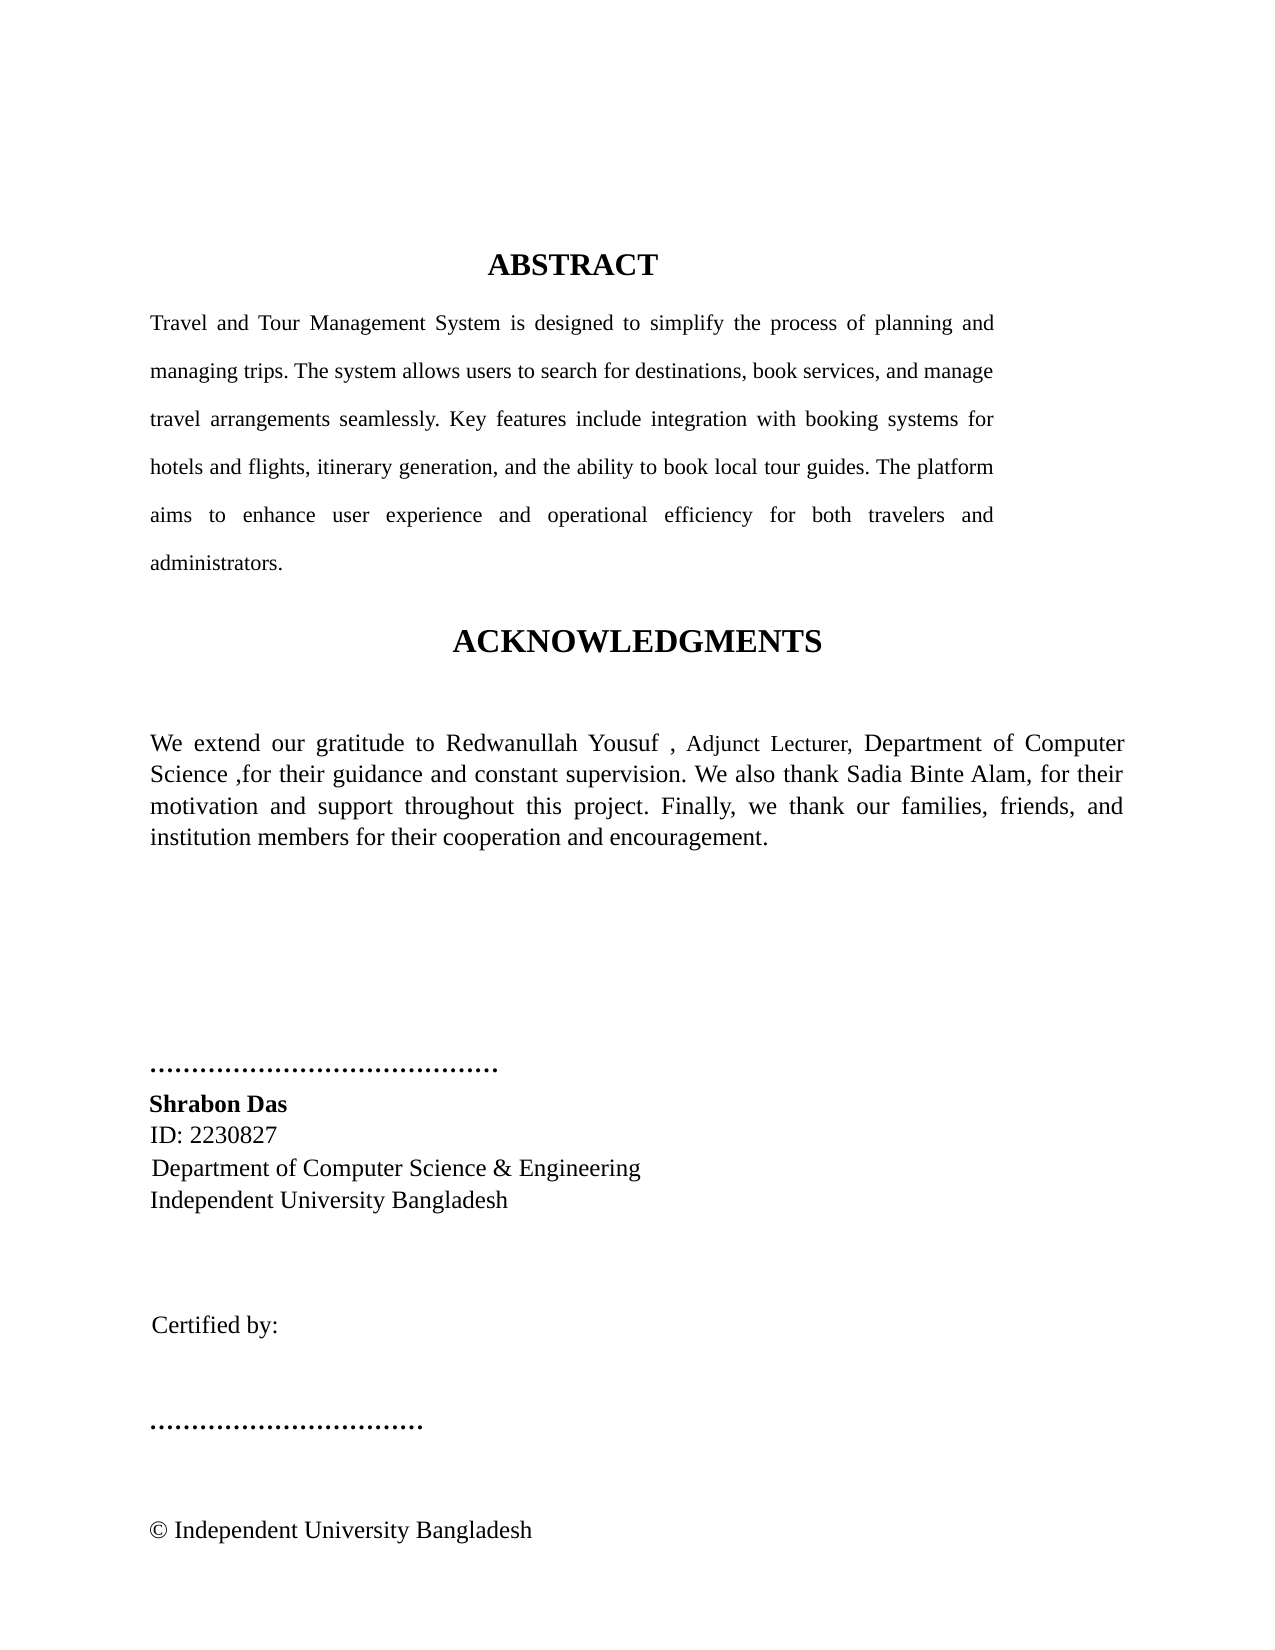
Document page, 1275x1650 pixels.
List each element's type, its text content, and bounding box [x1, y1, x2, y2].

text …………………………… [149, 1406, 1125, 1435]
text ACKNOWLEDGMENTS [150, 621, 1125, 659]
text We extend our gratitude to Redwanullah Yousuf , Adjunct Lecturer, Department of Computer Science ,for their guidance and constant supervision. We also thank Sadia Binte Alam, for their motivation and support throughout this project. Finally, we thank our families, friends, and institution members for their cooperation and encouragement. [150, 728, 1125, 851]
text ABSTRACT [150, 220, 996, 282]
text ID: 2230827 [150, 1121, 1125, 1149]
text Certified by: [151, 1310, 1125, 1339]
text …………………………………… [149, 1049, 1125, 1078]
text Travel and Tour Management System is designed to simplify the process of planning and managing trips. The system allows users to search for destinations, book services, and manage travel arrangements seamlessly. Key features include integration with booking systems for hotels and flights, itinerary generation, and the ability to book local tour guides. The platform aims to enhance user experience and operational efficiency for both travelers and administrators. [150, 291, 996, 575]
text Shrabon Das [149, 1089, 1125, 1118]
text Independent University Bangladesh [150, 1185, 1125, 1213]
text Department of Computer Science & Engineering [151, 1153, 1125, 1181]
